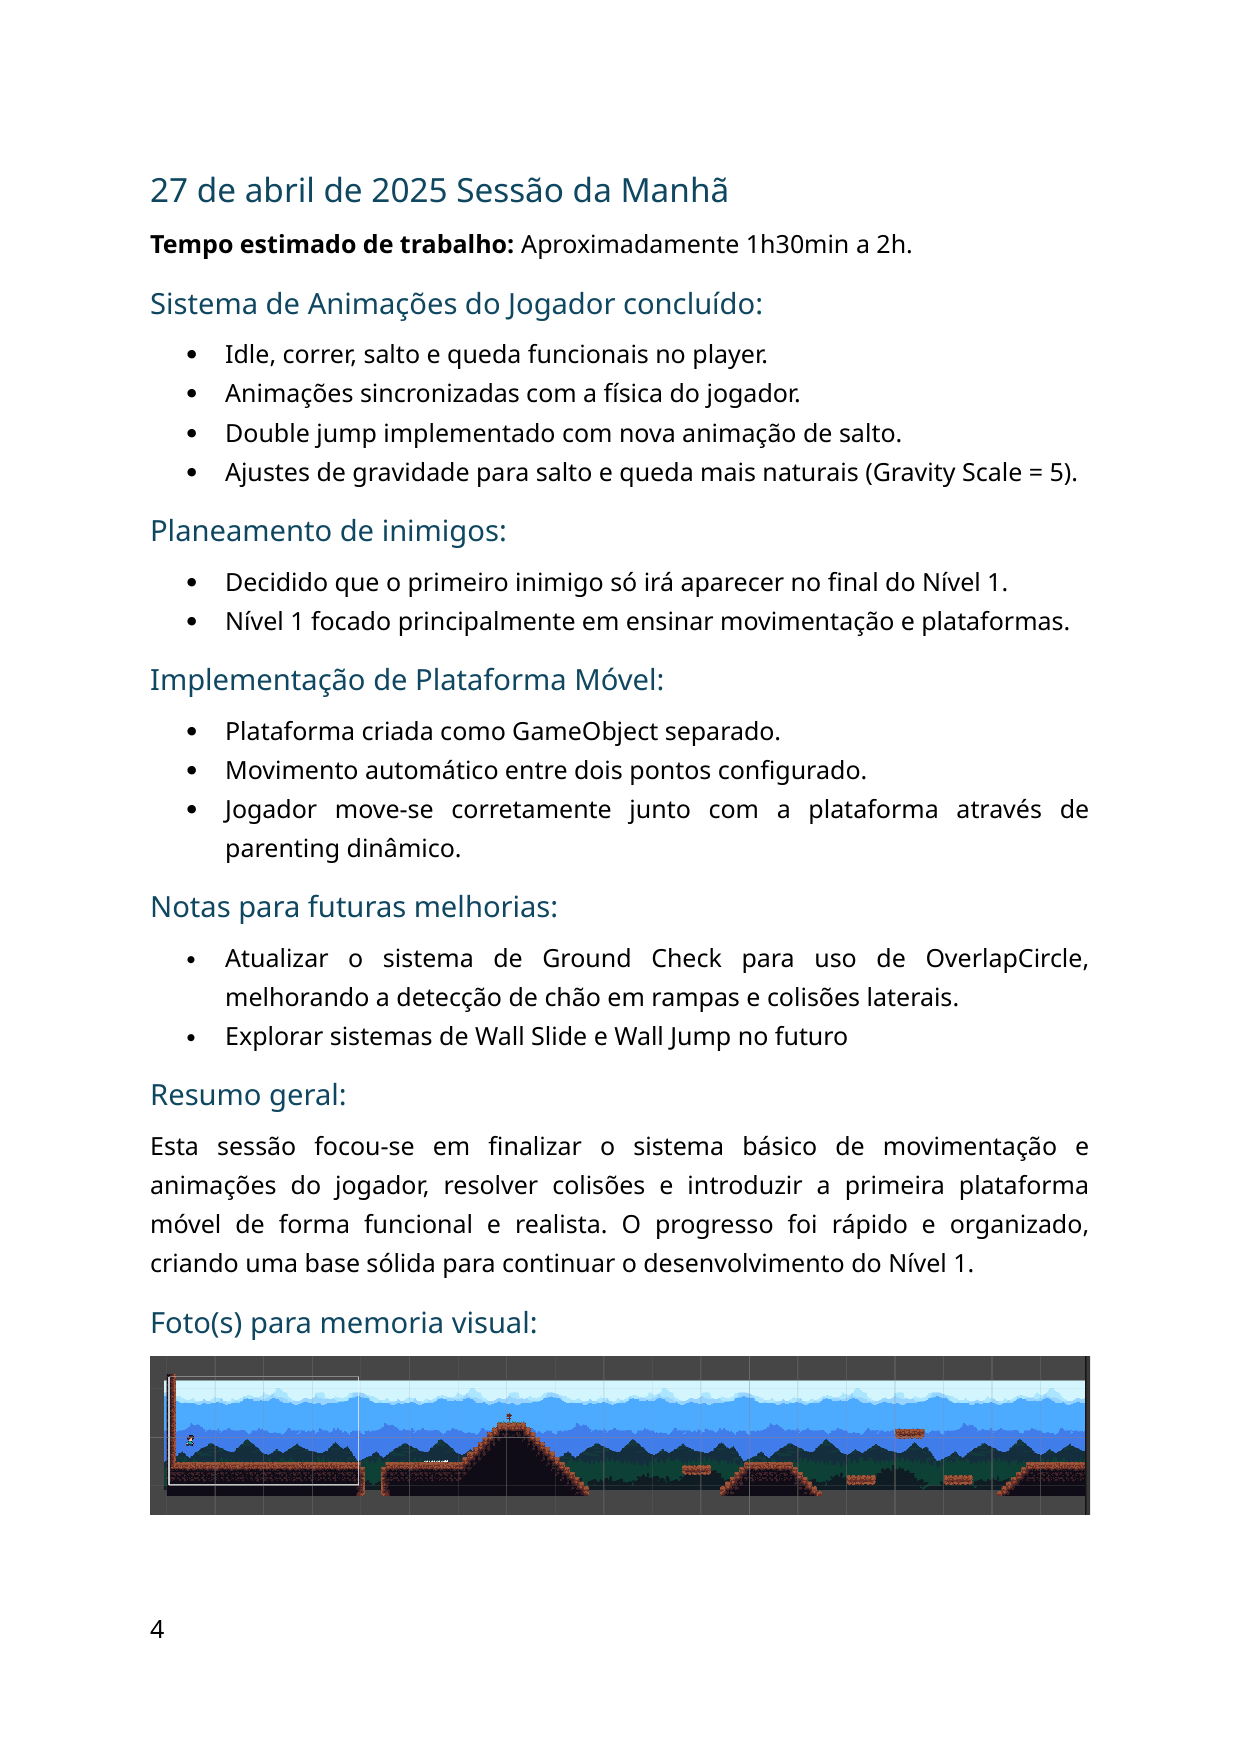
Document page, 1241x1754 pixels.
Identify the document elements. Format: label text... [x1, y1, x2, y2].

subtitle Implementação de Plataforma Móvel: [150, 659, 1090, 699]
list Decidido que o primeiro inimigo só irá aparecer no final do Nível 1. [187, 564, 1090, 598]
list Idle, correr, salto e queda funcionais no player. [187, 337, 1090, 371]
list Animações sincronizadas com a física do jogador. [187, 376, 1090, 410]
list Nível 1 focado principalmente em ensinar movimentação e plataformas. [187, 603, 1090, 637]
list Plataforma criada como GameObject separado. [187, 713, 1090, 747]
subtitle Resumo geral: [150, 1075, 1090, 1114]
subtitle Planeamento de inimigos: [150, 510, 1090, 550]
list Explorar sistemas de Wall Slide e Wall Jump no futuro [187, 1019, 1090, 1053]
subtitle Sistema de Animações do Jogador concluído: [150, 283, 1090, 323]
subtitle 27 de abril de 2025 Sessão da Manhã [150, 167, 1090, 212]
text Esta sessão focou-se em finalizar o sistema básico de movimentação e animações do jogador, resolver colisões e introduzir a primeira plataforma móvel de forma funcional e realista. O progresso foi rápido e organizado, criando uma base sólida para continuar o desenvolvimento do Nível 1. [150, 1129, 1090, 1280]
list Atualizar o sistema de Ground Check para uso de OverlapCircle, melhorando a detecção de chão em rampas e colisões laterais. [187, 941, 1090, 1014]
list Jogador move-se corretamente junto com a plataforma através de parenting dinâmico. [187, 792, 1090, 865]
picture [150, 1356, 1091, 1515]
list Movimento automático entre dois pontos configurado. [187, 752, 1090, 786]
list Ajustes de gravidade para salto e queda mais naturais (Gravity Scale = 5). [187, 454, 1090, 488]
subtitle Notas para futuras melhorias: [150, 887, 1090, 926]
subtitle Foto(s) para memoria visual: [150, 1302, 1090, 1342]
list Double jump implementado com nova animação de salto. [187, 415, 1090, 449]
text Tempo estimado de trabalho: Aproximadamente 1h30min a 2h. [150, 227, 1090, 261]
